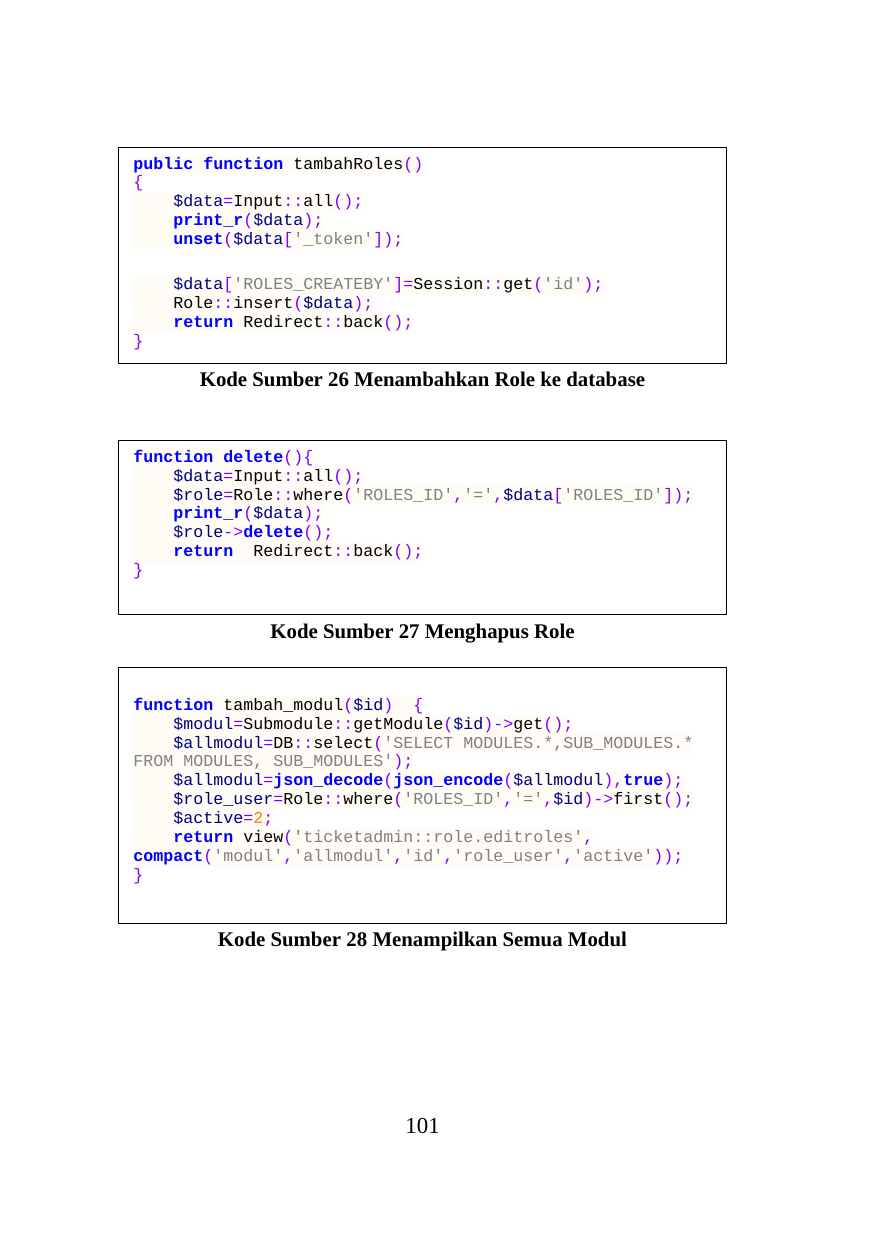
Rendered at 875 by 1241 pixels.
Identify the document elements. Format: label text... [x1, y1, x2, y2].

text Kode Sumber 28 Menampilkan Semua Modul [118, 927, 726, 951]
text Kode Sumber 27 Menghapus Role [118, 619, 726, 643]
text Kode Sumber 26 Menambahkan Role ke database [118, 367, 726, 391]
